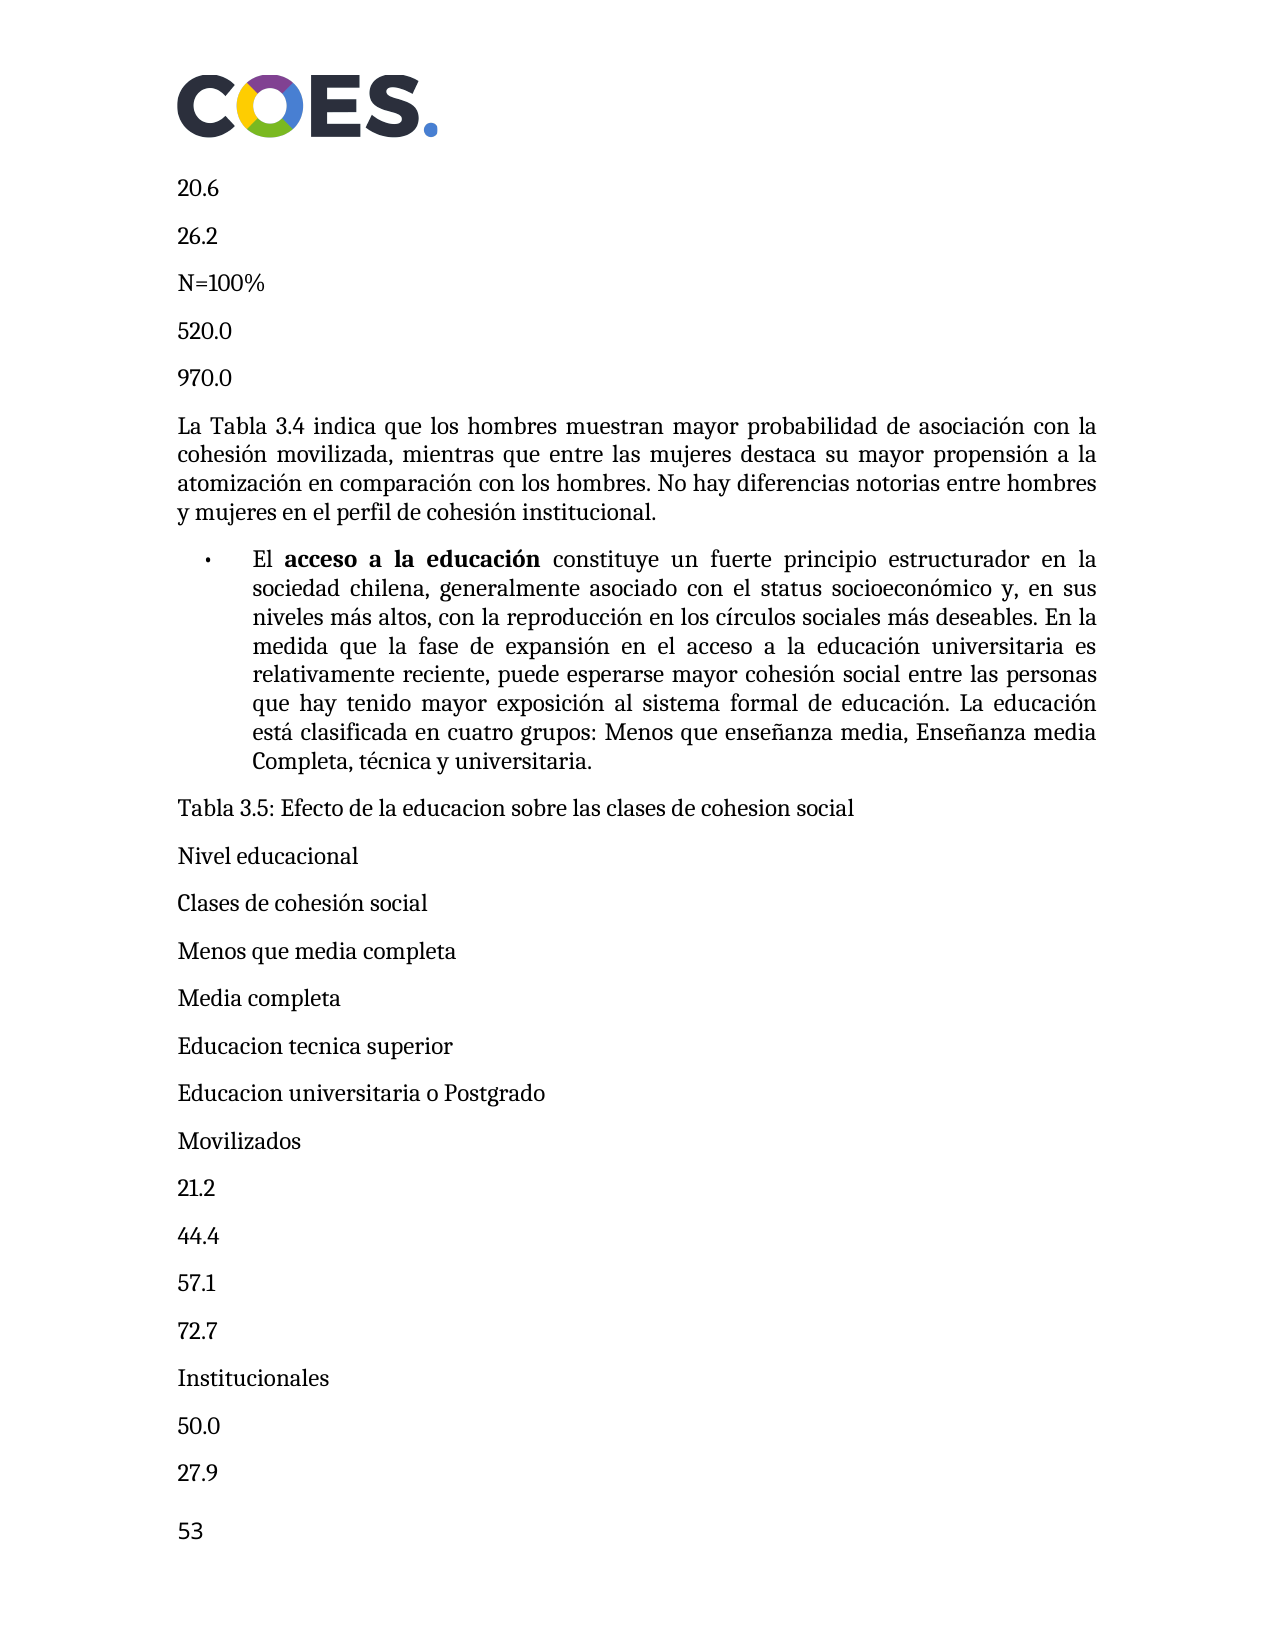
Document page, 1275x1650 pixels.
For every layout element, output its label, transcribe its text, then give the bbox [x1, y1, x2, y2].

text Tabla 3.5: Efecto de la educacion sobre las clases de cohesion social [177, 794, 1098, 823]
text 72.7 [177, 1317, 1098, 1345]
text Nivel educacional [177, 842, 1098, 870]
text Menos que media completa [177, 937, 1098, 965]
text 50.0 [177, 1412, 1098, 1440]
text Movilizados [177, 1127, 1098, 1155]
picture [177, 75, 438, 146]
text 520.0 [177, 317, 1098, 345]
text 970.0 [177, 364, 1098, 393]
text 57.1 [177, 1269, 1098, 1298]
list El acceso a la educación constituye un fuerte principio estructurador en la sociedad chilena, generalmente asociado con el status socioeconómico y, en sus niveles más altos, con la reproducción en los círculos sociales más deseables. En la medida que la fase de expansión en el acceso a la educación universitaria es relativamente reciente, puede esperarse mayor cohesión social entre las personas que hay tenido mayor exposición al sistema formal de educación. La educación está clasificada en cuatro grupos: Menos que enseñanza media, Enseñanza media Completa, técnica y universitaria. [202, 545, 1098, 775]
text Educacion tecnica superior [177, 1032, 1098, 1060]
text Educacion universitaria o Postgrado [177, 1079, 1098, 1108]
text Clases de cohesión social [177, 889, 1098, 918]
text 20.6 [177, 174, 1098, 203]
text 26.2 [177, 222, 1098, 250]
text 27.9 [177, 1459, 1098, 1488]
text La Tabla 3.4 indica que los hombres muestran mayor probabilidad de asociación con la cohesión movilizada, mientras que entre las mujeres destaca su mayor propensión a la atomización en comparación con los hombres. No hay diferencias notorias entre hombres y mujeres en el perfil de cohesión institucional. [177, 412, 1098, 527]
text N=100% [177, 269, 1098, 298]
text Media completa [177, 984, 1098, 1013]
text 44.4 [177, 1222, 1098, 1250]
text 21.2 [177, 1174, 1098, 1203]
text Institucionales [177, 1364, 1098, 1393]
